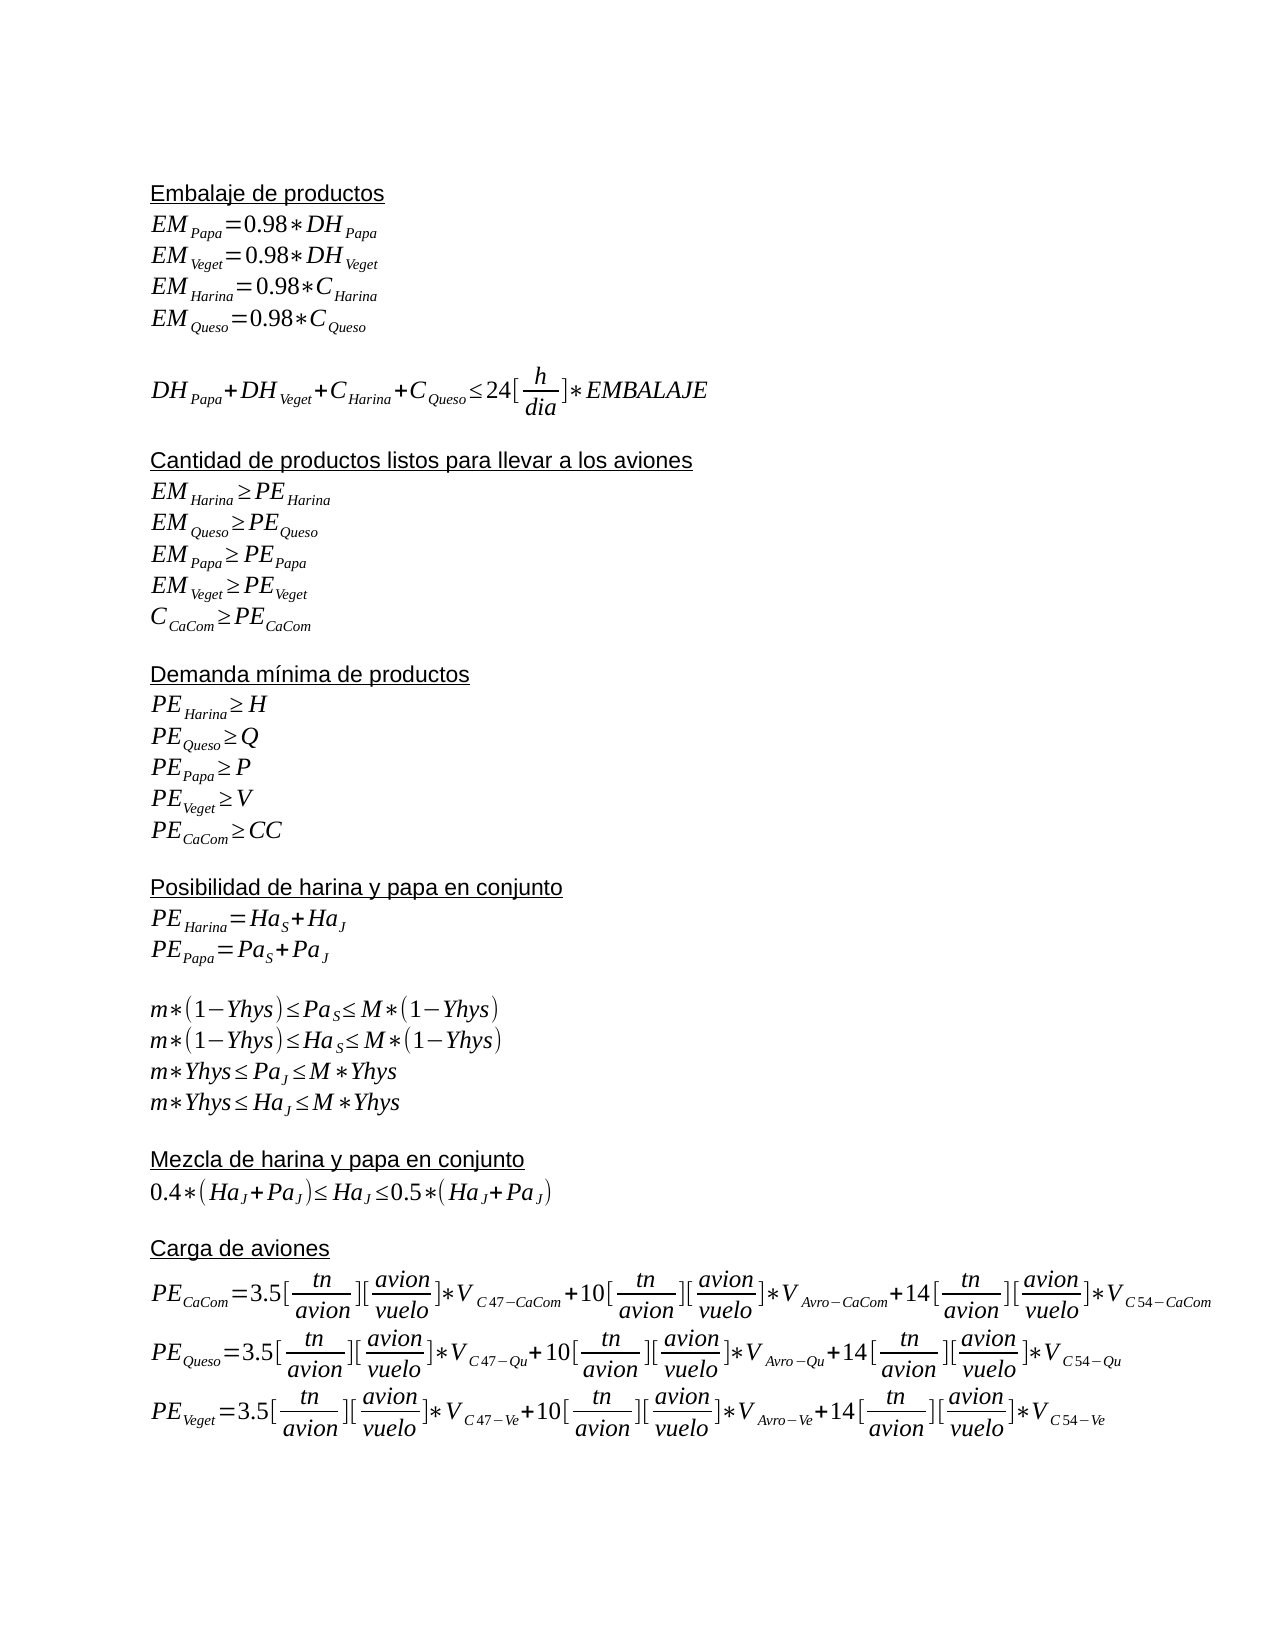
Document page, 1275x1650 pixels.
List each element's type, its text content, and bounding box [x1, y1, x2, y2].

text Demanda mínima de productos [150, 661, 1125, 687]
text Posibilidad de harina y papa en conjunto [150, 874, 1125, 901]
text Carga de aviones [150, 1235, 1125, 1261]
text Embalaje de productos [150, 180, 1125, 207]
text Cantidad de productos listos para llevar a los aviones [150, 447, 1125, 474]
text Mezcla de harina y papa en conjunto [150, 1146, 1125, 1173]
